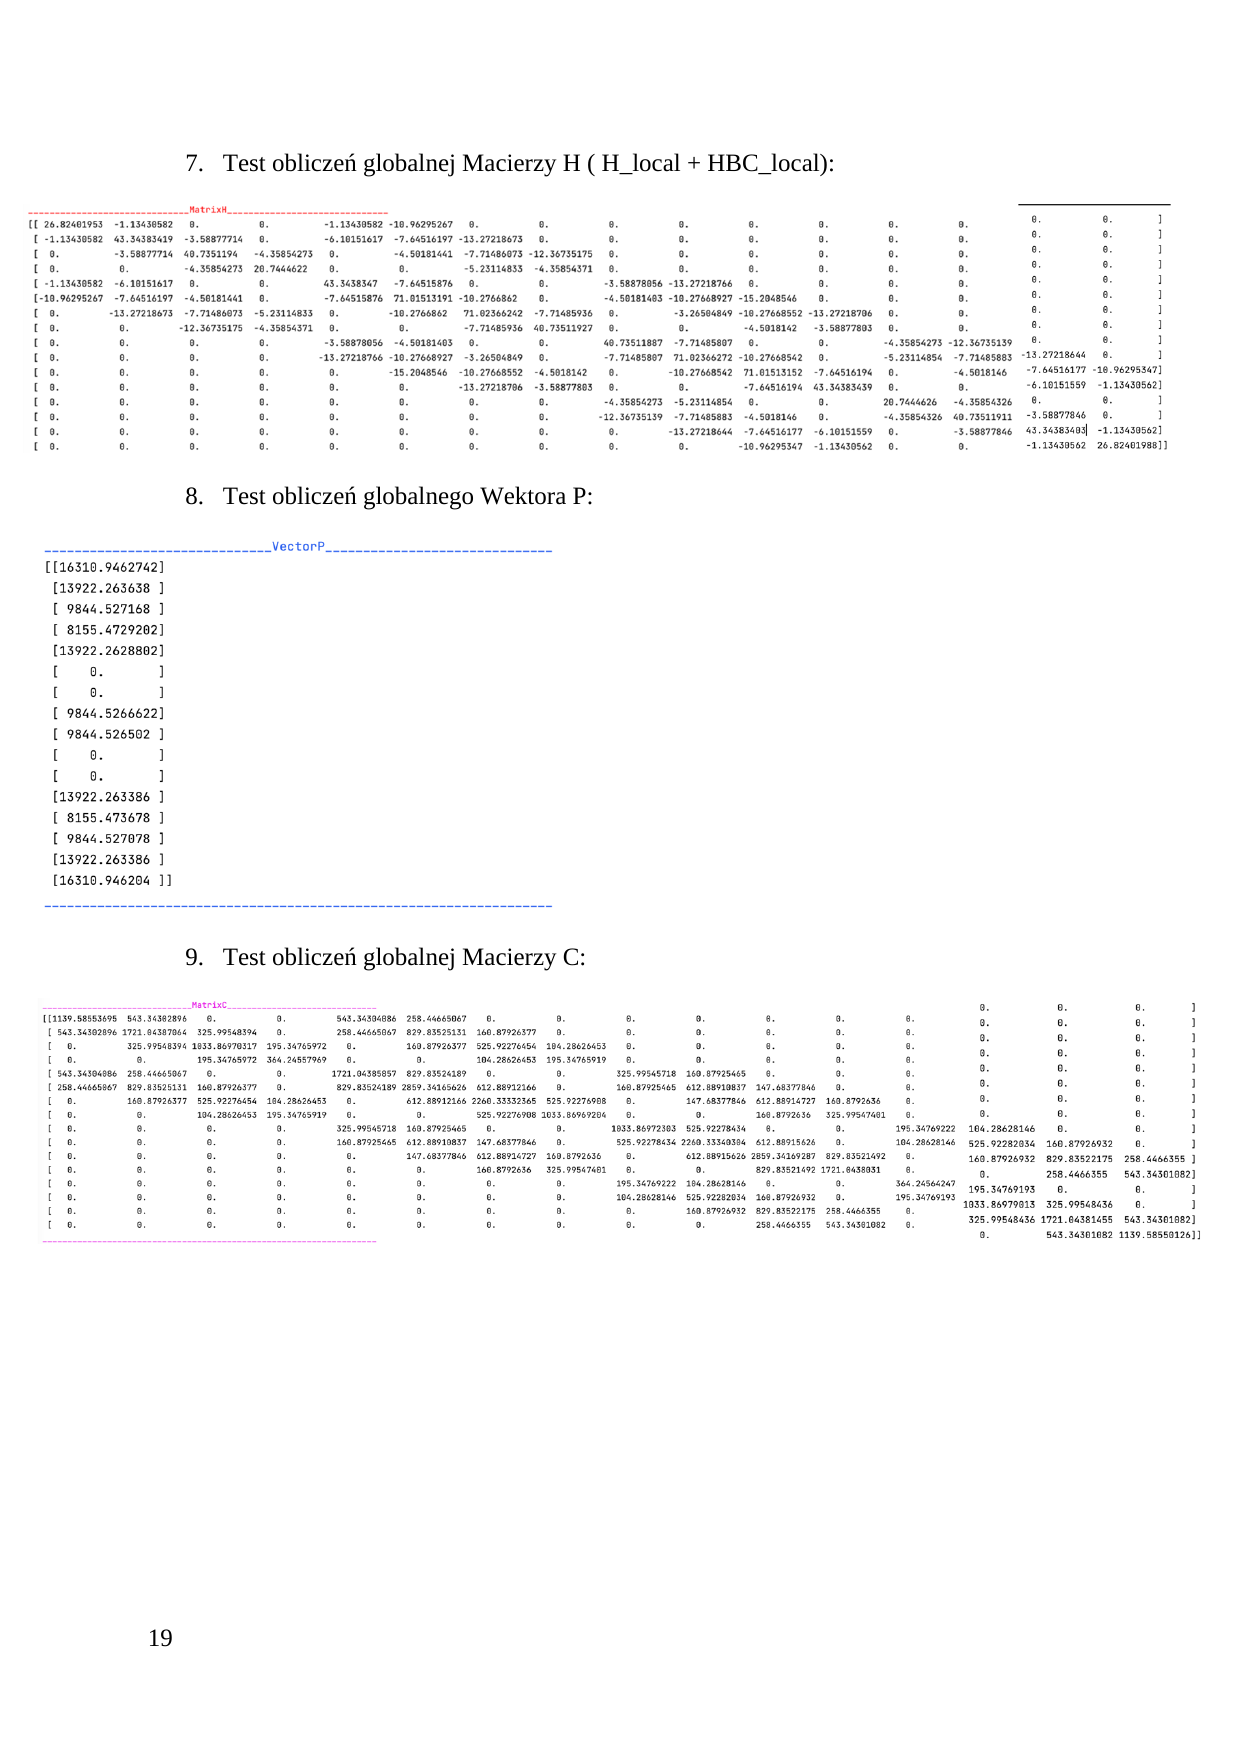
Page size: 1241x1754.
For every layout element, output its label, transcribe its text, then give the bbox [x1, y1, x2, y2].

picture [22, 204, 1171, 453]
list Test obliczeń globalnej Macierzy H ( H_local + HBC_local): [185, 148, 1093, 176]
list Test obliczeń globalnego Wektora P: [185, 481, 1093, 510]
list Test obliczeń globalnej Macierzy C: [185, 942, 1093, 971]
picture [37, 538, 563, 914]
picture [37, 998, 1206, 1244]
